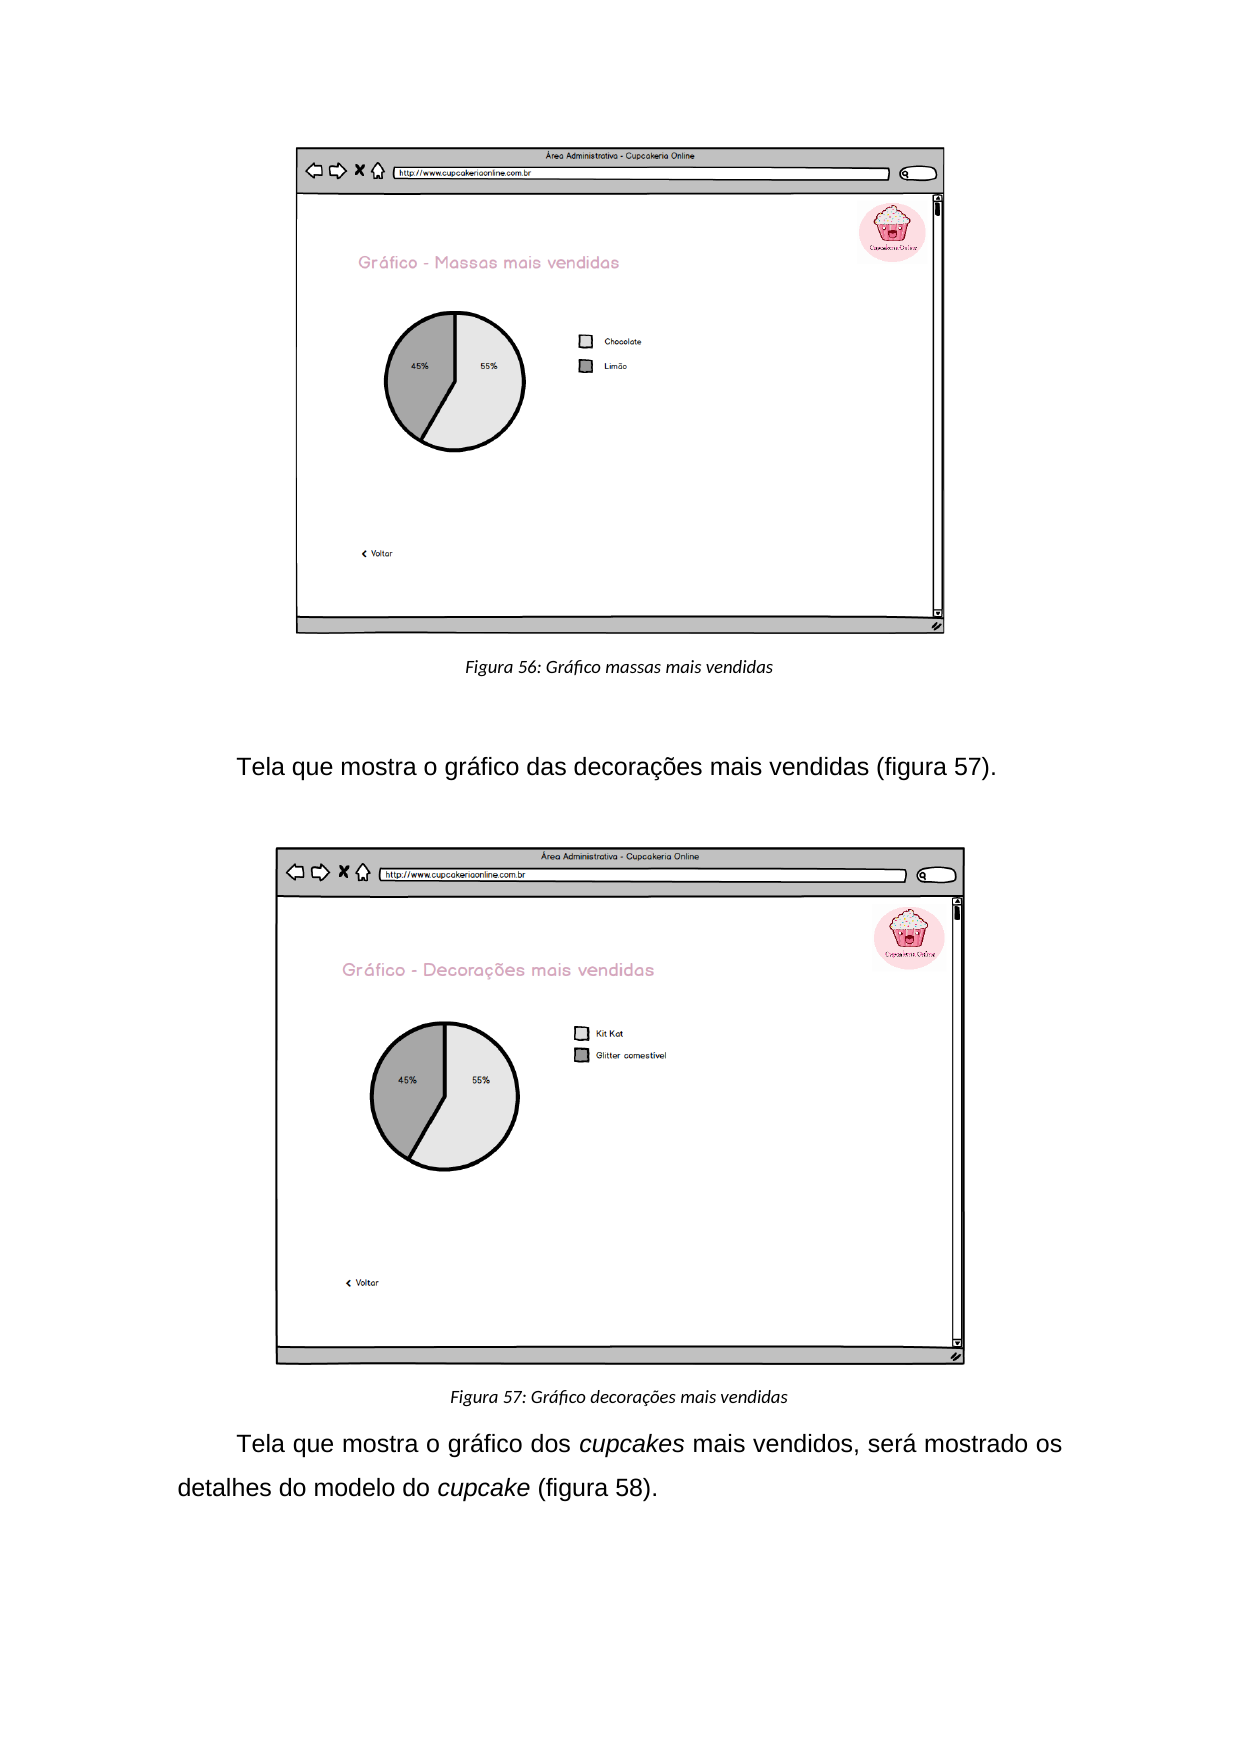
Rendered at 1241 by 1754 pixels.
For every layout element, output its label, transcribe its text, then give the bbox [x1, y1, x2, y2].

picture [275, 847, 965, 1365]
text Figura 56: Gráfico massas mais vendidas [177, 655, 1063, 678]
picture [295, 147, 945, 634]
text Tela que mostra o gráfico das decorações mais vendidas (figura 57). [177, 752, 1063, 780]
text Tela que mostra o gráfico dos cupcakes mais vendidos, será mostrado os detalhes do modelo do cupcake (figura 58). [177, 1429, 1063, 1501]
text Figura 57: Gráfico decorações mais vendidas [177, 1386, 1063, 1408]
